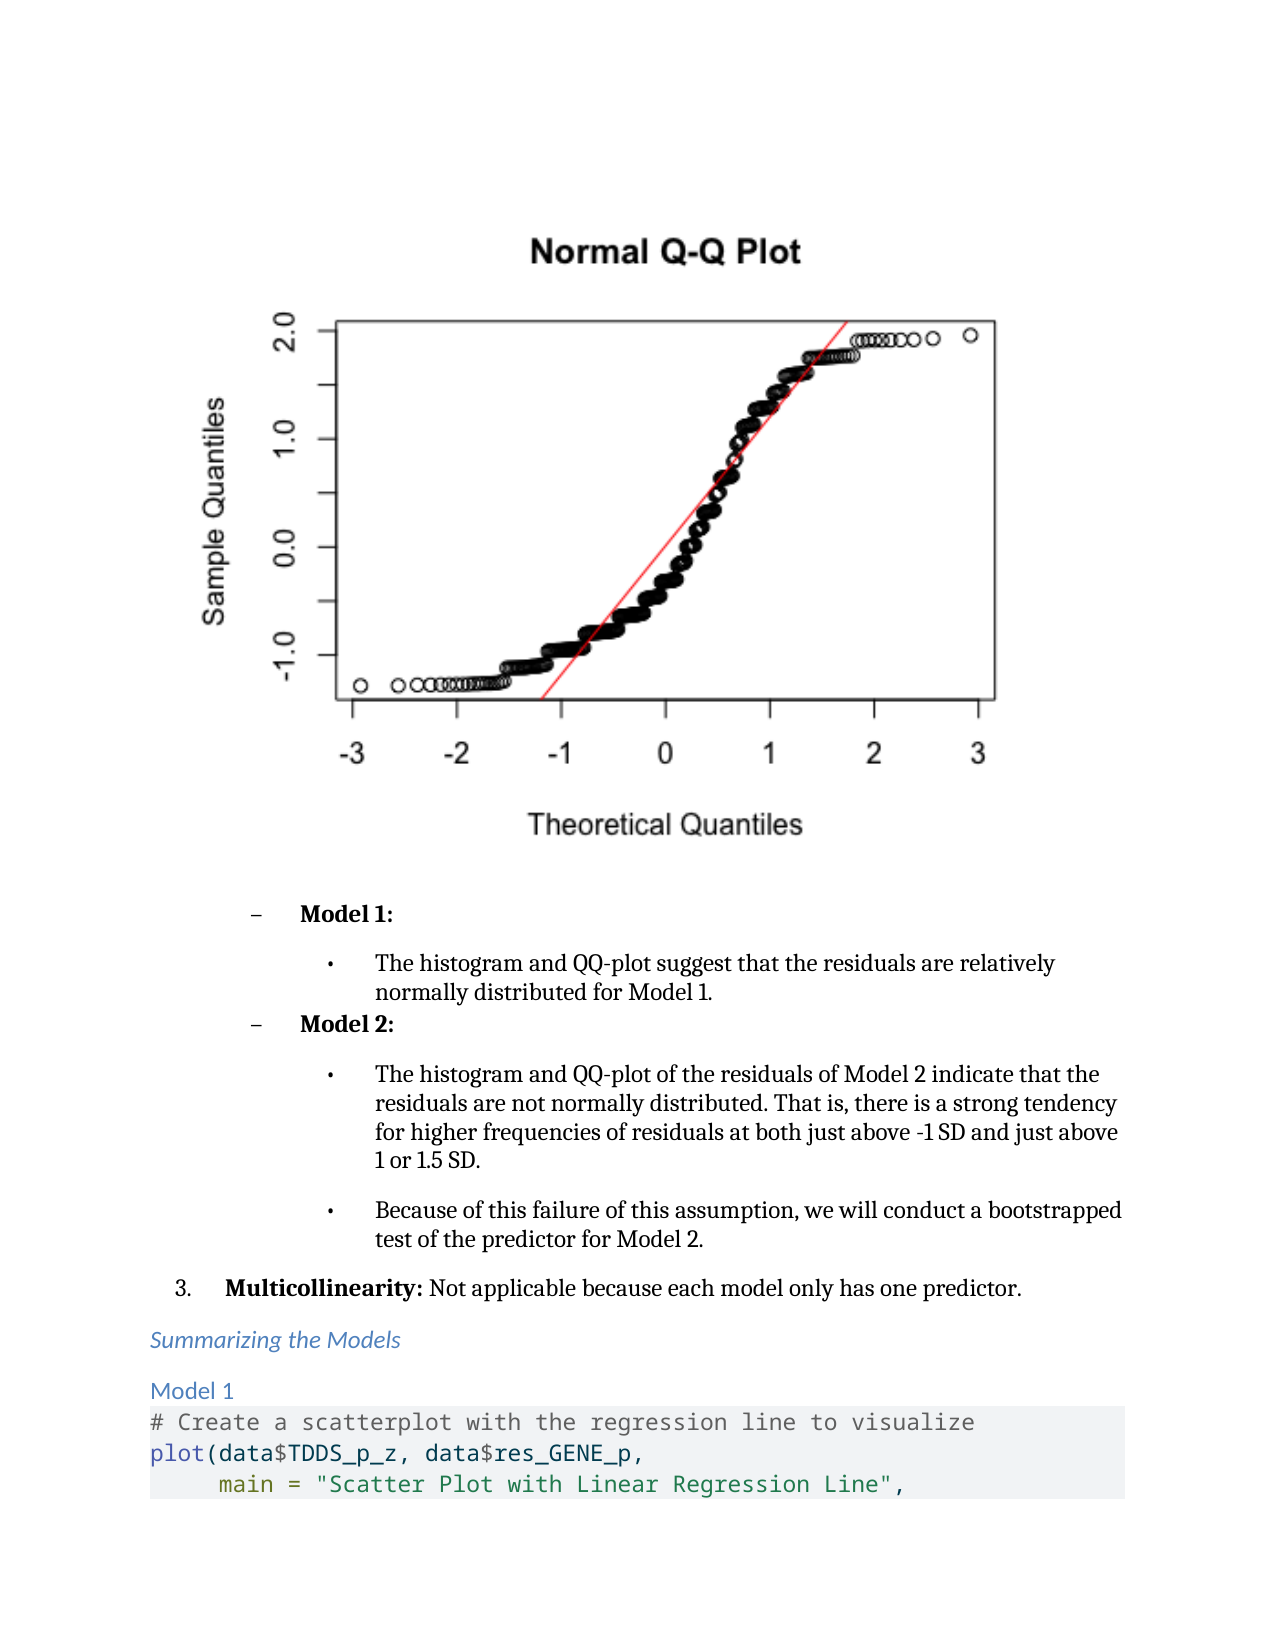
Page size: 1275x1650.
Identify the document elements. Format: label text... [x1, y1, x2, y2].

list Model 1: [250, 899, 1125, 928]
list The histogram and QQ-plot of the residuals of Model 2 indicate that the residuals are not normally distributed. That is, there is a strong tendency for higher frequencies of residuals at both just above -1 SD and just above 1 or 1.5 SD. [325, 1060, 1125, 1175]
list Model 2: [250, 1010, 1125, 1039]
picture [193, 178, 1069, 879]
subtitle Summarizing the Models [150, 1324, 1125, 1354]
list Because of this failure of this assumption, we will conduct a bootstrapped test of the predictor for Model 2. [325, 1196, 1125, 1253]
list The histogram and QQ-plot suggest that the residuals are relatively normally distributed for Model 1. [325, 949, 1125, 1007]
subtitle Model 1 [150, 1375, 1125, 1406]
list Multicollinearity: Not applicable because each model only has one predictor. [175, 1274, 1125, 1303]
